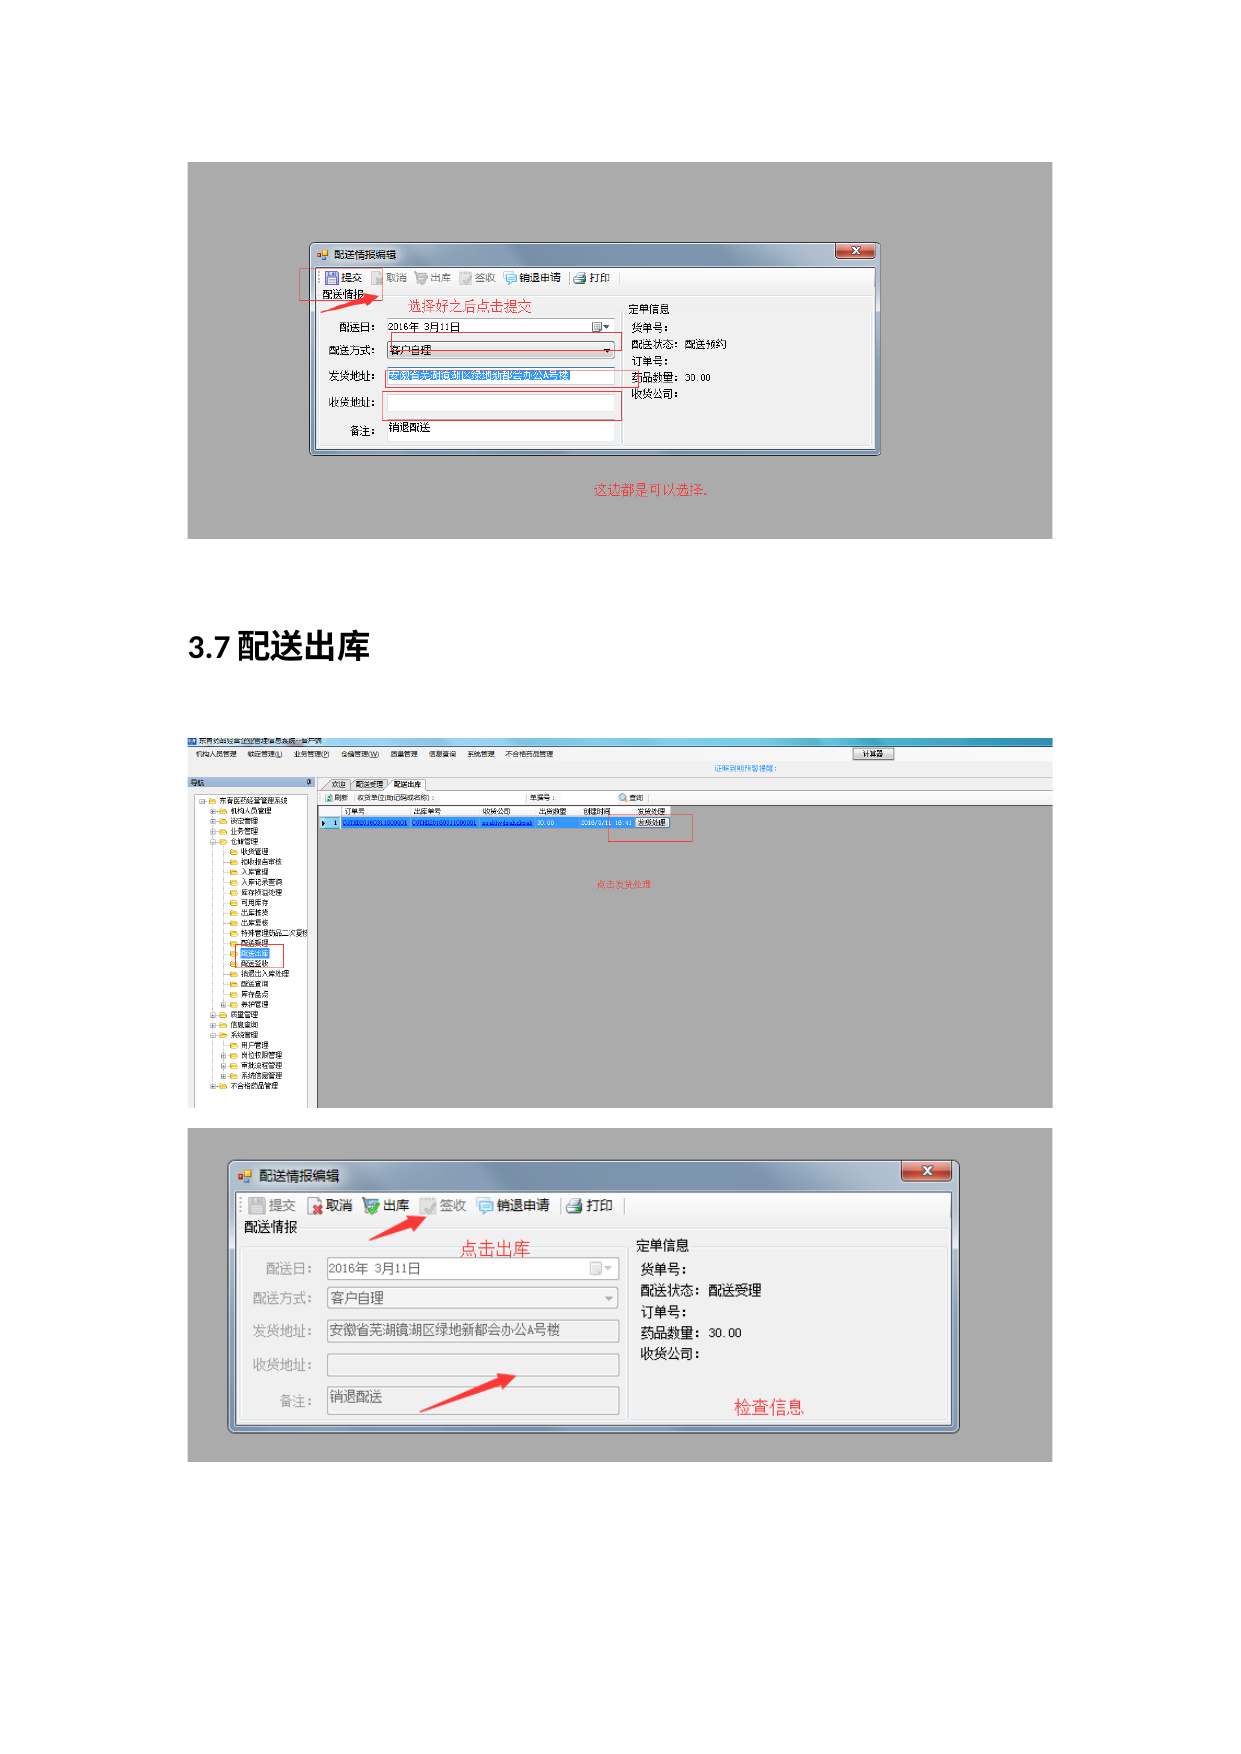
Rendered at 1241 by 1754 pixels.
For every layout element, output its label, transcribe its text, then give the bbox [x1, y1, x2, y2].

picture [187, 738, 1053, 1108]
picture [187, 1128, 1053, 1462]
subtitle 3.7配送出库 [187, 612, 1053, 677]
picture [187, 162, 1053, 539]
